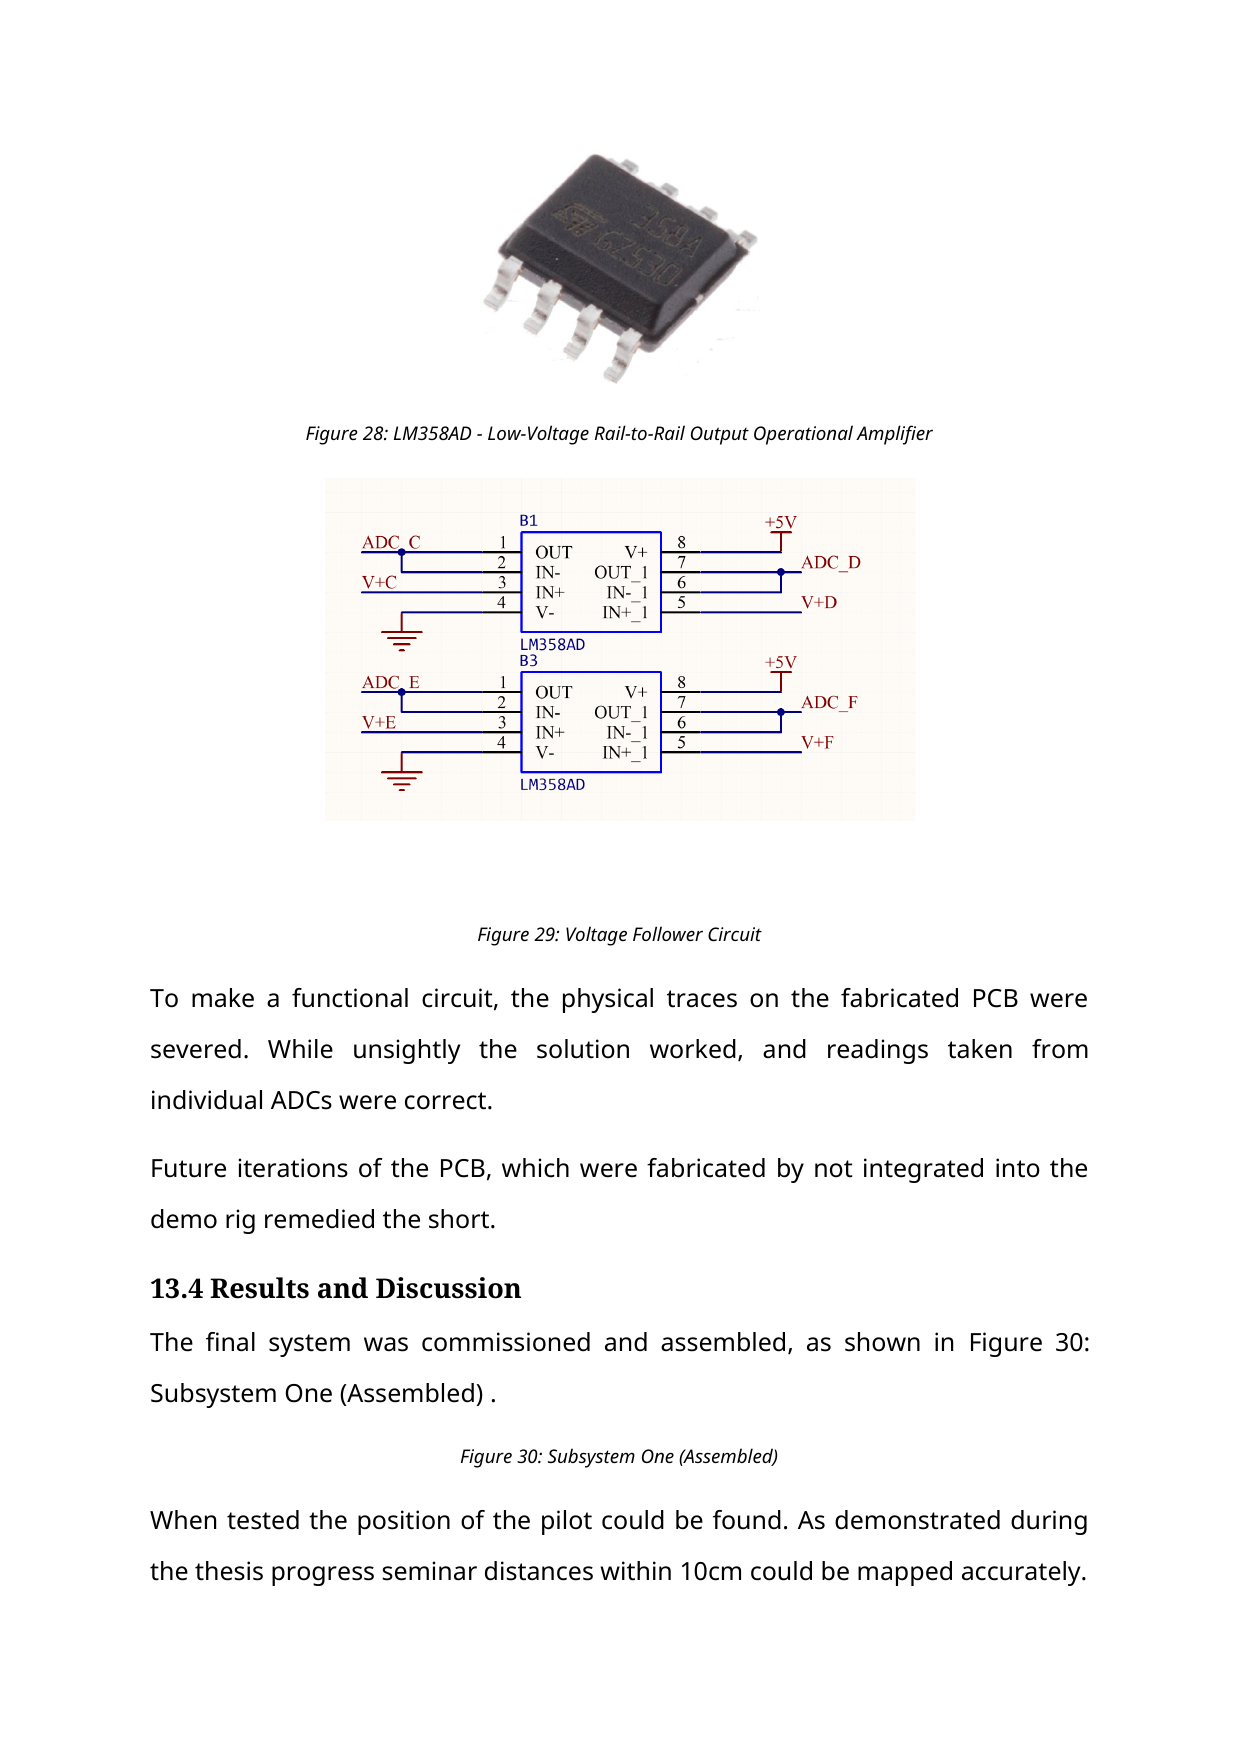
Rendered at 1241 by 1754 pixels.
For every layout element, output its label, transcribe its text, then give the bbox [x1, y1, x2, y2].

text When tested the position of the pilot could be found. As demonstrated during the thesis progress seminar distances within 10cm could be mapped accurately. [150, 1502, 1090, 1587]
text Figure 30: Subsystem One (Assembled) [150, 1443, 1090, 1469]
text The final system was commissioned and assembled, as shown in Figure 30: Subsystem One (Assembled) . [150, 1324, 1090, 1410]
picture [325, 478, 916, 821]
text Future iterations of the PCB, which were fabricated by not integrated into the demo rig remedied the short. [150, 1151, 1090, 1236]
text Figure 29: Voltage Follower Circuit [150, 922, 1090, 947]
picture [480, 150, 761, 387]
text To make a functional circuit, the physical traces on the fabricated PCB were severed. While unsightly the solution worked, and readings taken from individual ADCs were correct. [150, 981, 1090, 1117]
subtitle Results and Discussion [150, 1269, 1090, 1306]
text Figure 28: LM358AD - Low-Voltage Rail-to-Rail Output Operational Amplifier [150, 420, 1090, 445]
